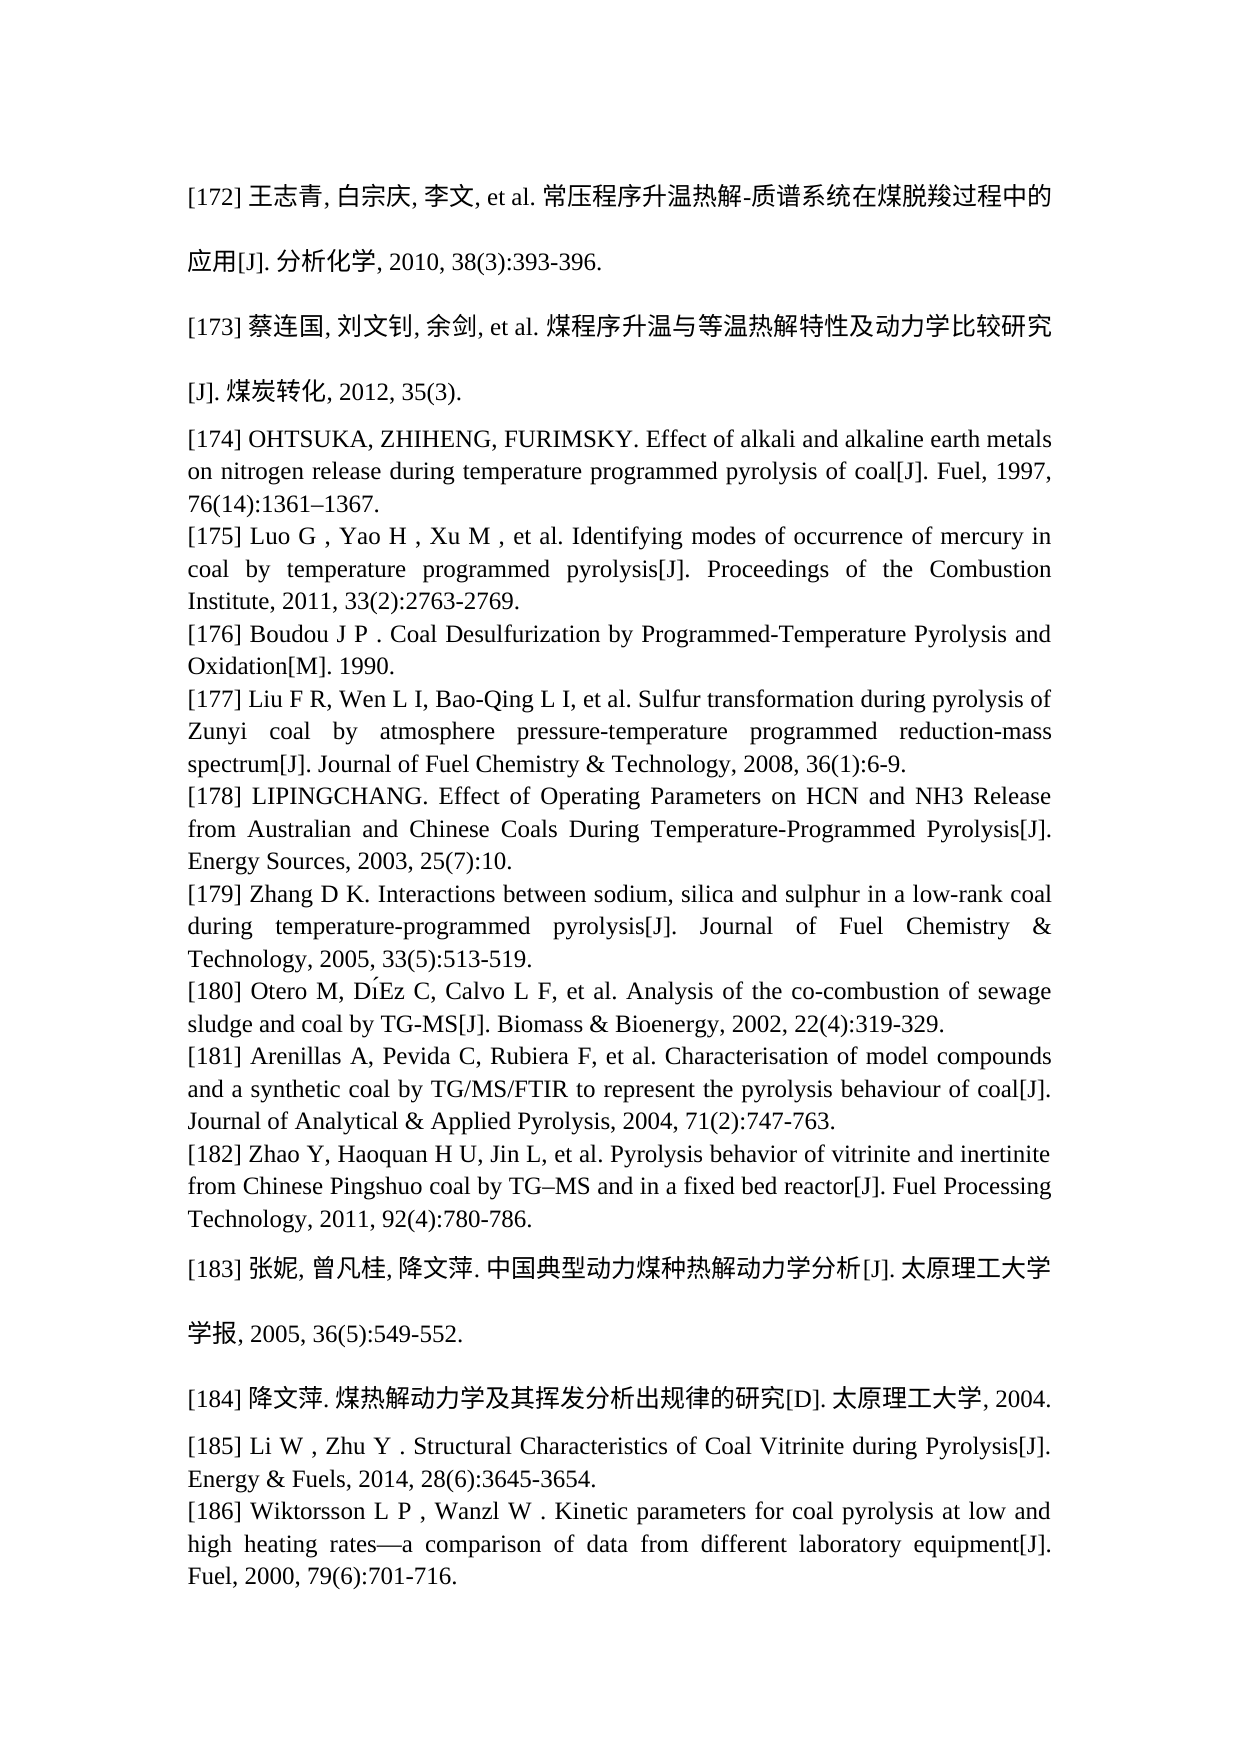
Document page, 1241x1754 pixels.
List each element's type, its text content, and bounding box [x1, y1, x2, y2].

text [174] OHTSUKA, ZHIHENG, FURIMSKY. Effect of alkali and alkaline earth metals on nitrogen release during temperature programmed pyrolysis of coal[J]. Fuel, 1997, 76(14):1361–1367. [187, 422, 1053, 519]
text [175] Luo G , Yao H , Xu M , et al. Identifying modes of occurrence of mercury in coal by temperature programmed pyrolysis[J]. Proceedings of the Combustion Institute, 2011, 33(2):2763-2769. [187, 519, 1053, 617]
text [178] LIPINGCHANG. Effect of Operating Parameters on HCN and NH3 Release from Australian and Chinese Coals During Temperature-Programmed Pyrolysis[J]. Energy Sources, 2003, 25(7):10. [187, 779, 1053, 877]
text [179] Zhang D K. Interactions between sodium, silica and sulphur in a low-rank coal during temperature-programmed pyrolysis[J]. Journal of Fuel Chemistry & Technology, 2005, 33(5):513-519. [187, 877, 1053, 974]
text [186] Wiktorsson L P , Wanzl W . Kinetic parameters for coal pyrolysis at low and high heating rates—a comparison of data from different laboratory equipment[J]. Fuel, 2000, 79(6):701-716. [187, 1494, 1053, 1592]
text [184] 降文萍. 煤热解动力学及其挥发分析出规律的研究[D]. 太原理工大学, 2004. [187, 1364, 1053, 1429]
text [181] Arenillas A, Pevida C, Rubiera F, et al. Characterisation of model compounds and a synthetic coal by TG/MS/FTIR to represent the pyrolysis behaviour of coal[J]. Journal of Analytical & Applied Pyrolysis, 2004, 71(2):747-763. [187, 1039, 1053, 1137]
text [185] Li W , Zhu Y . Structural Characteristics of Coal Vitrinite during Pyrolysis[J]. Energy & Fuels, 2014, 28(6):3645-3654. [187, 1429, 1053, 1494]
text [172] 王志青, 白宗庆, 李文, et al. 常压程序升温热解-质谱系统在煤脱羧过程中的应用[J]. 分析化学, 2010, 38(3):393-396. [187, 162, 1053, 292]
text [177] Liu F R, Wen L I, Bao-Qing L I, et al. Sulfur transformation during pyrolysis of Zunyi coal by atmosphere pressure-temperature programmed reduction-mass spectrum[J]. Journal of Fuel Chemistry & Technology, 2008, 36(1):6-9. [187, 682, 1053, 779]
text [180] Otero M, Dı́Ez C, Calvo L F, et al. Analysis of the co-combustion of sewage sludge and coal by TG-MS[J]. Biomass & Bioenergy, 2002, 22(4):319-329. [187, 974, 1053, 1039]
text [183] 张妮, 曾凡桂, 降文萍. 中国典型动力煤种热解动力学分析[J]. 太原理工大学学报, 2005, 36(5):549-552. [187, 1234, 1053, 1364]
text [176] Boudou J P . Coal Desulfurization by Programmed-Temperature Pyrolysis and Oxidation[M]. 1990. [187, 617, 1053, 682]
text [173] 蔡连国, 刘文钊, 余剑, et al. 煤程序升温与等温热解特性及动力学比较研究[J]. 煤炭转化, 2012, 35(3). [187, 292, 1053, 422]
text [182] Zhao Y, Haoquan H U, Jin L, et al. Pyrolysis behavior of vitrinite and inertinite from Chinese Pingshuo coal by TG–MS and in a fixed bed reactor[J]. Fuel Processing Technology, 2011, 92(4):780-786. [187, 1137, 1053, 1234]
